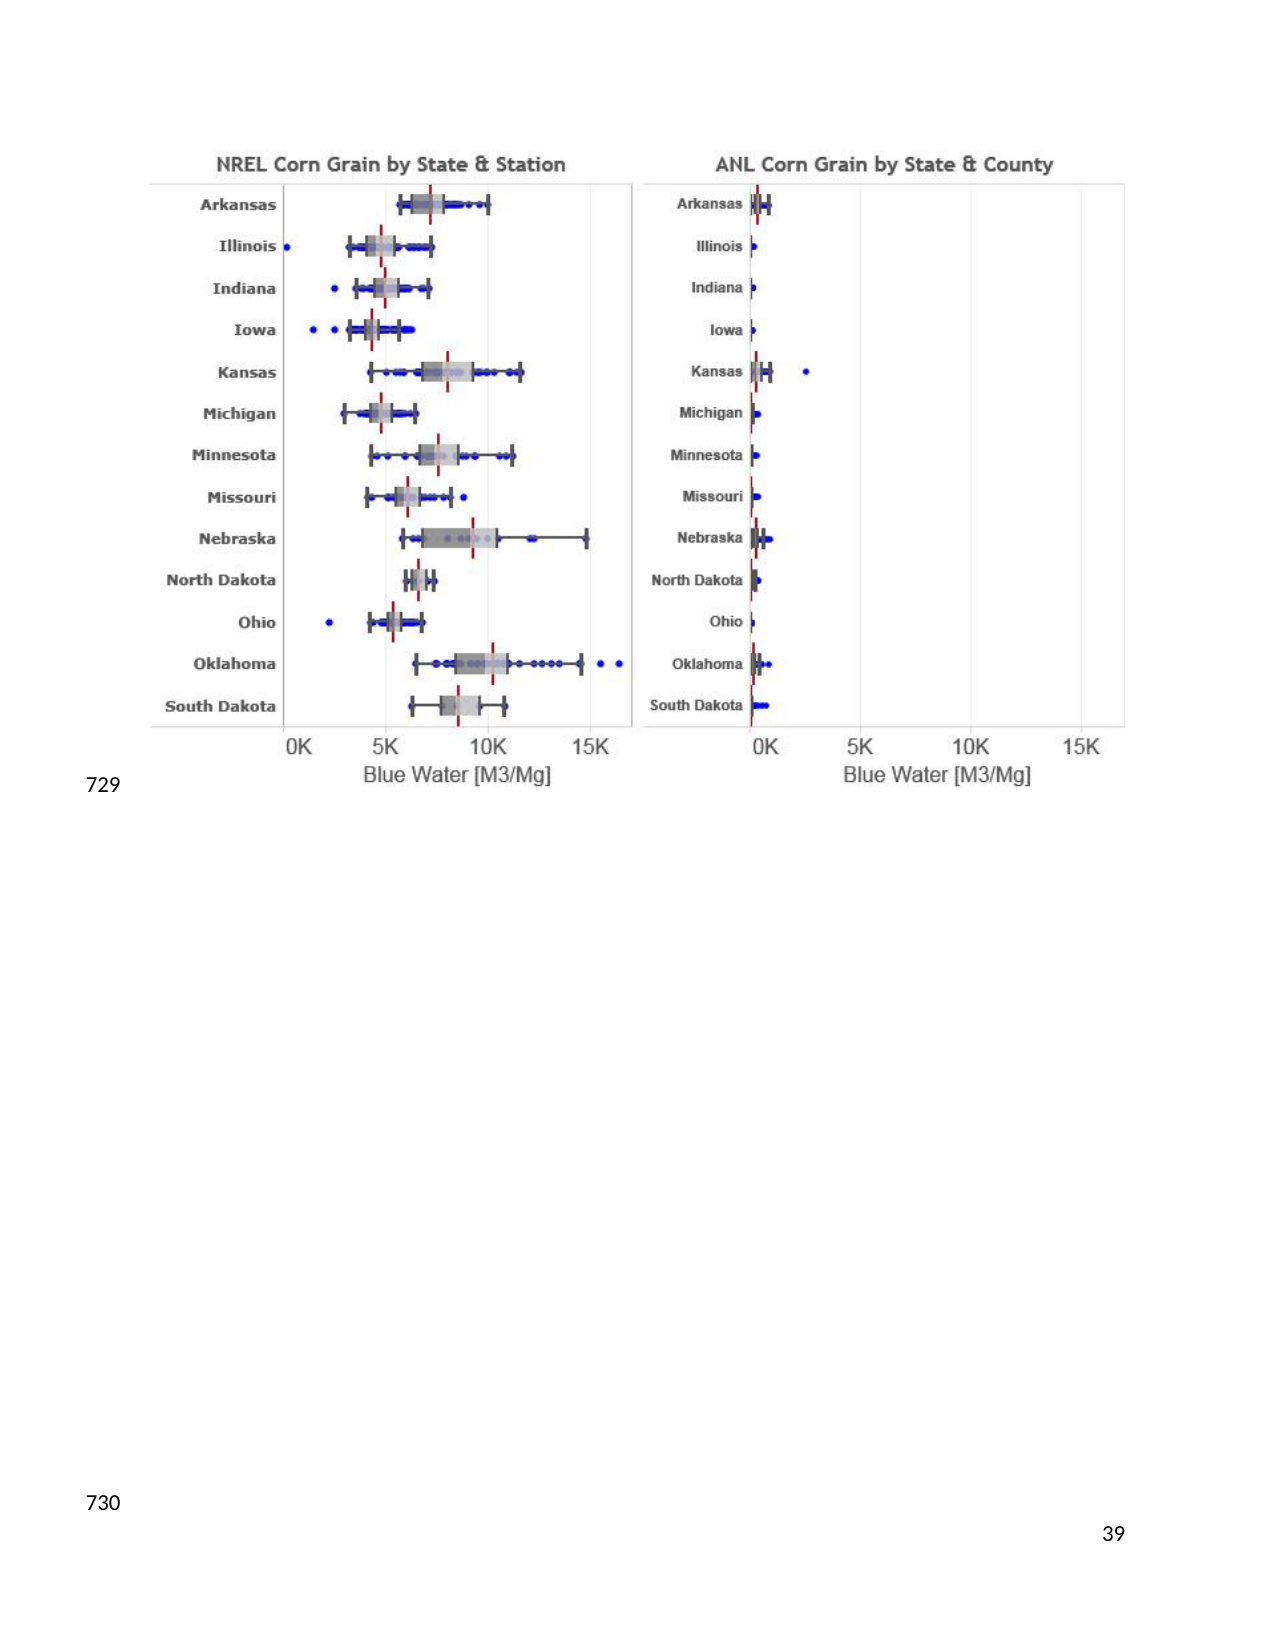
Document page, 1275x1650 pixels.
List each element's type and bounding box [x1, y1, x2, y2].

picture [150, 150, 1125, 793]
